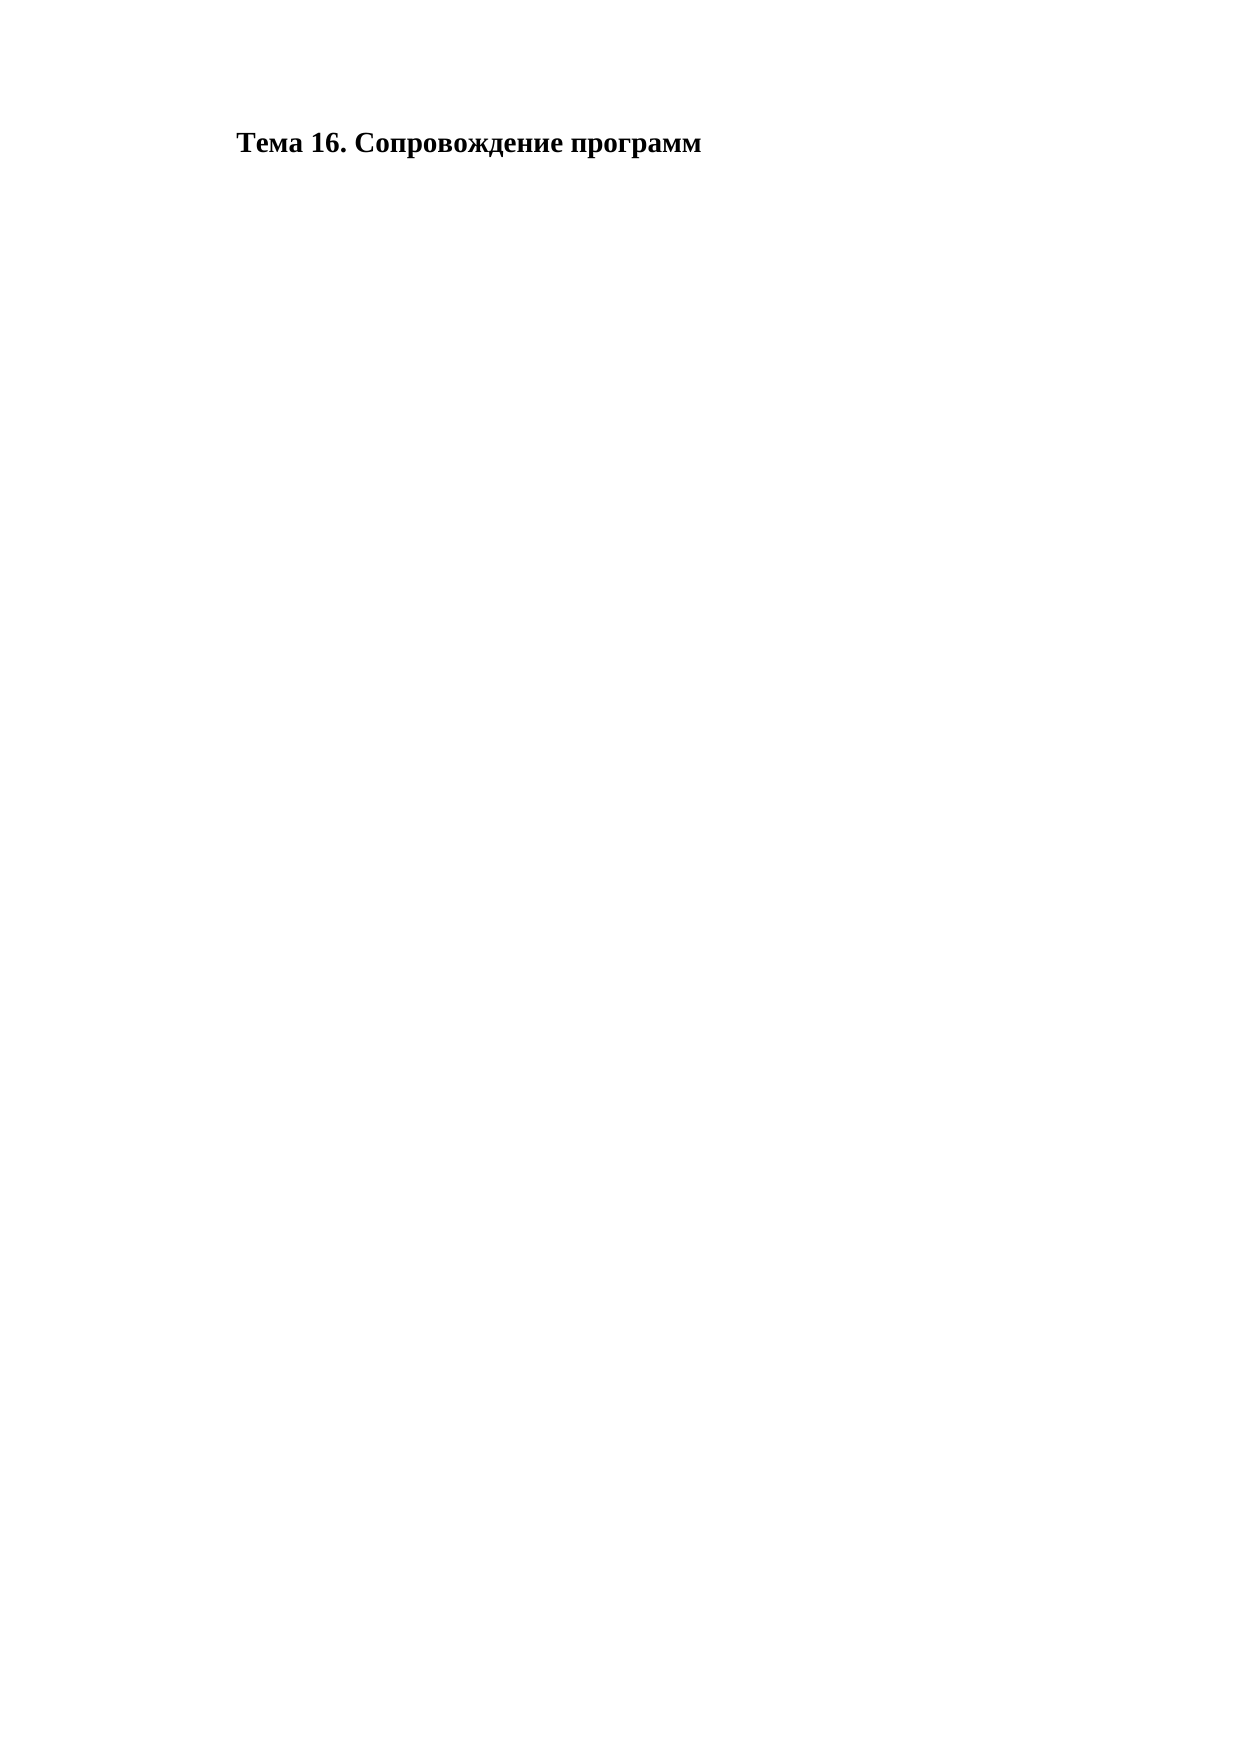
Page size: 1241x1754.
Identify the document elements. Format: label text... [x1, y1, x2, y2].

subtitle Тема 16. Сопровождение программ [162, 126, 1152, 159]
